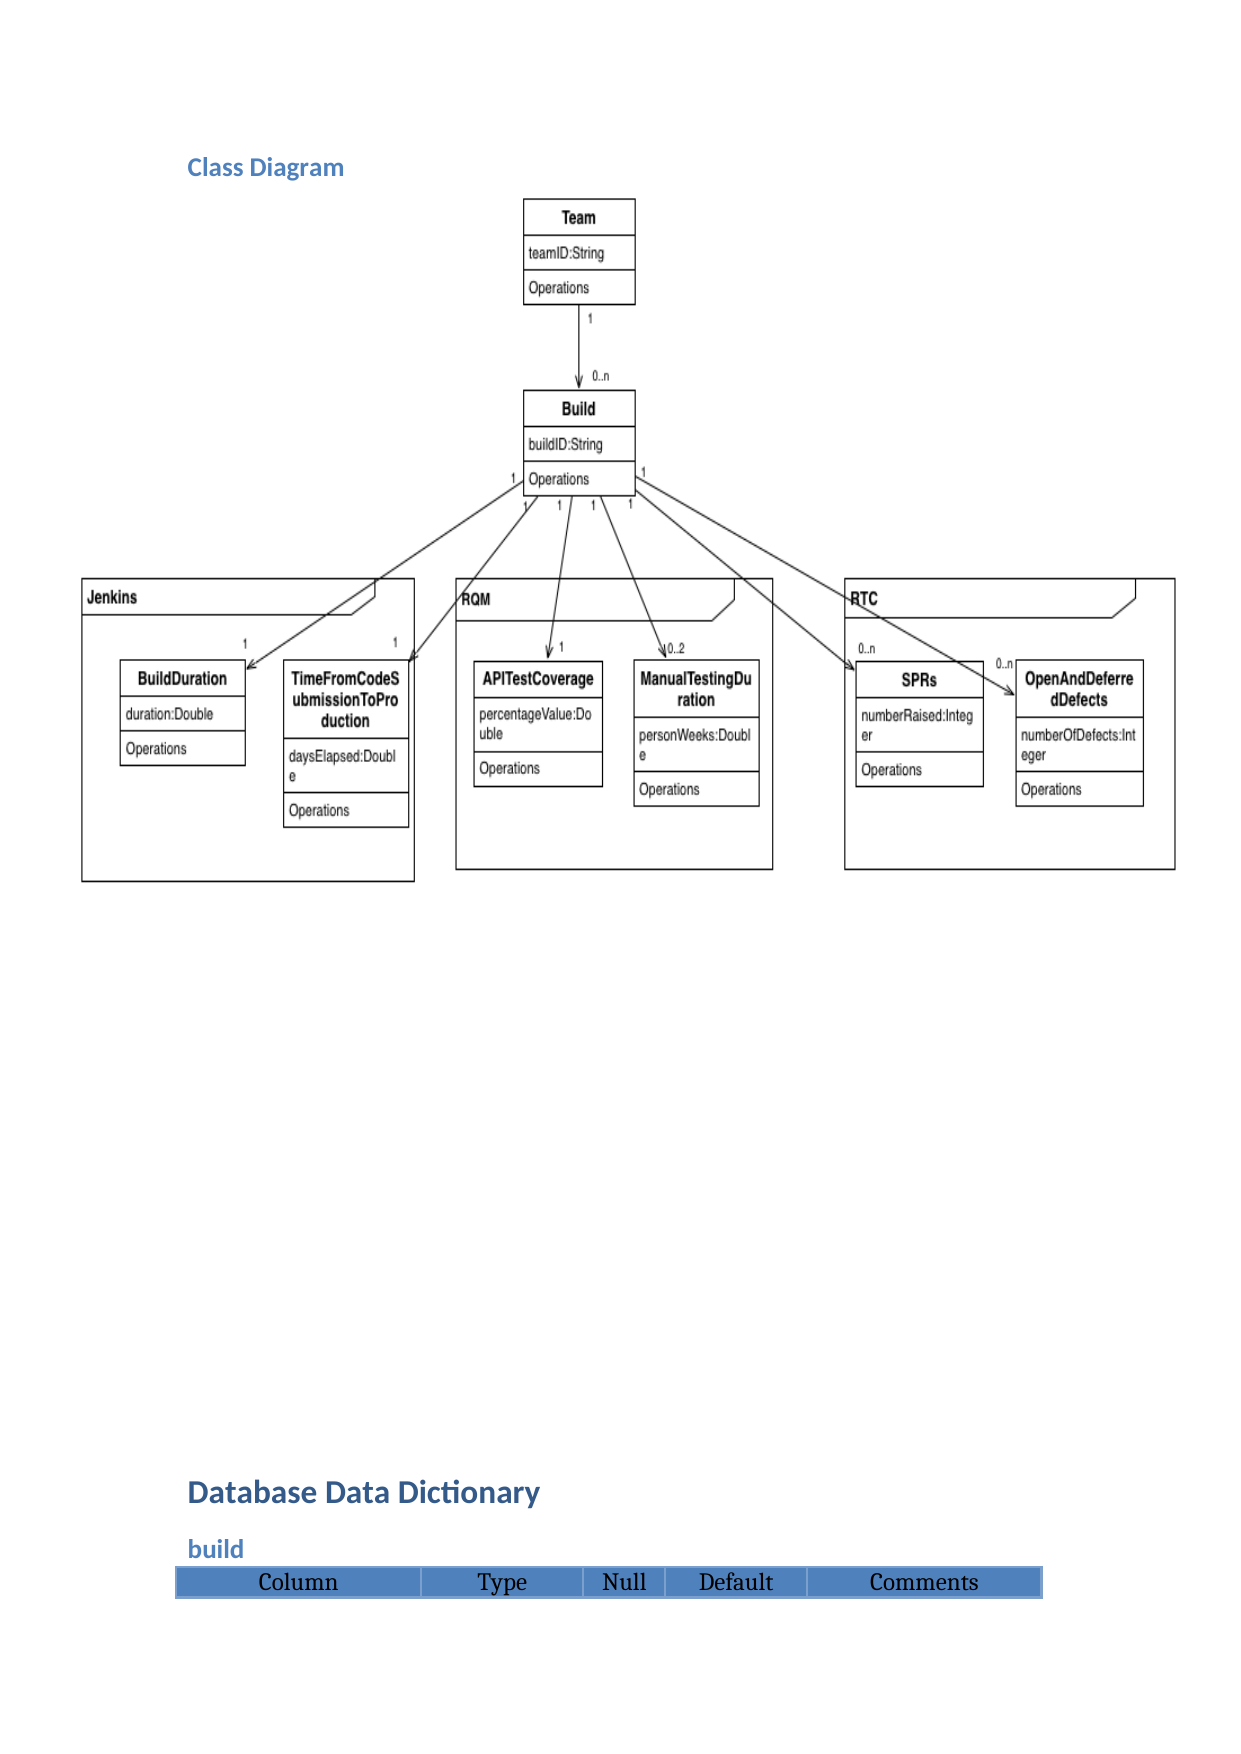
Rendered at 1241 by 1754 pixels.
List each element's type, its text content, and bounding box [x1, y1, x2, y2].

table_header Default [666, 1568, 806, 1596]
table_header Type [422, 1568, 582, 1596]
table_header Comments [808, 1568, 1040, 1596]
subtitle Class Diagram [187, 150, 1053, 183]
table_header Column [177, 1568, 420, 1596]
table_header Null [584, 1568, 664, 1596]
picture [69, 183, 1188, 899]
subtitle Database Data Dictionary [187, 1471, 1053, 1512]
subtitle build [187, 1532, 1053, 1566]
